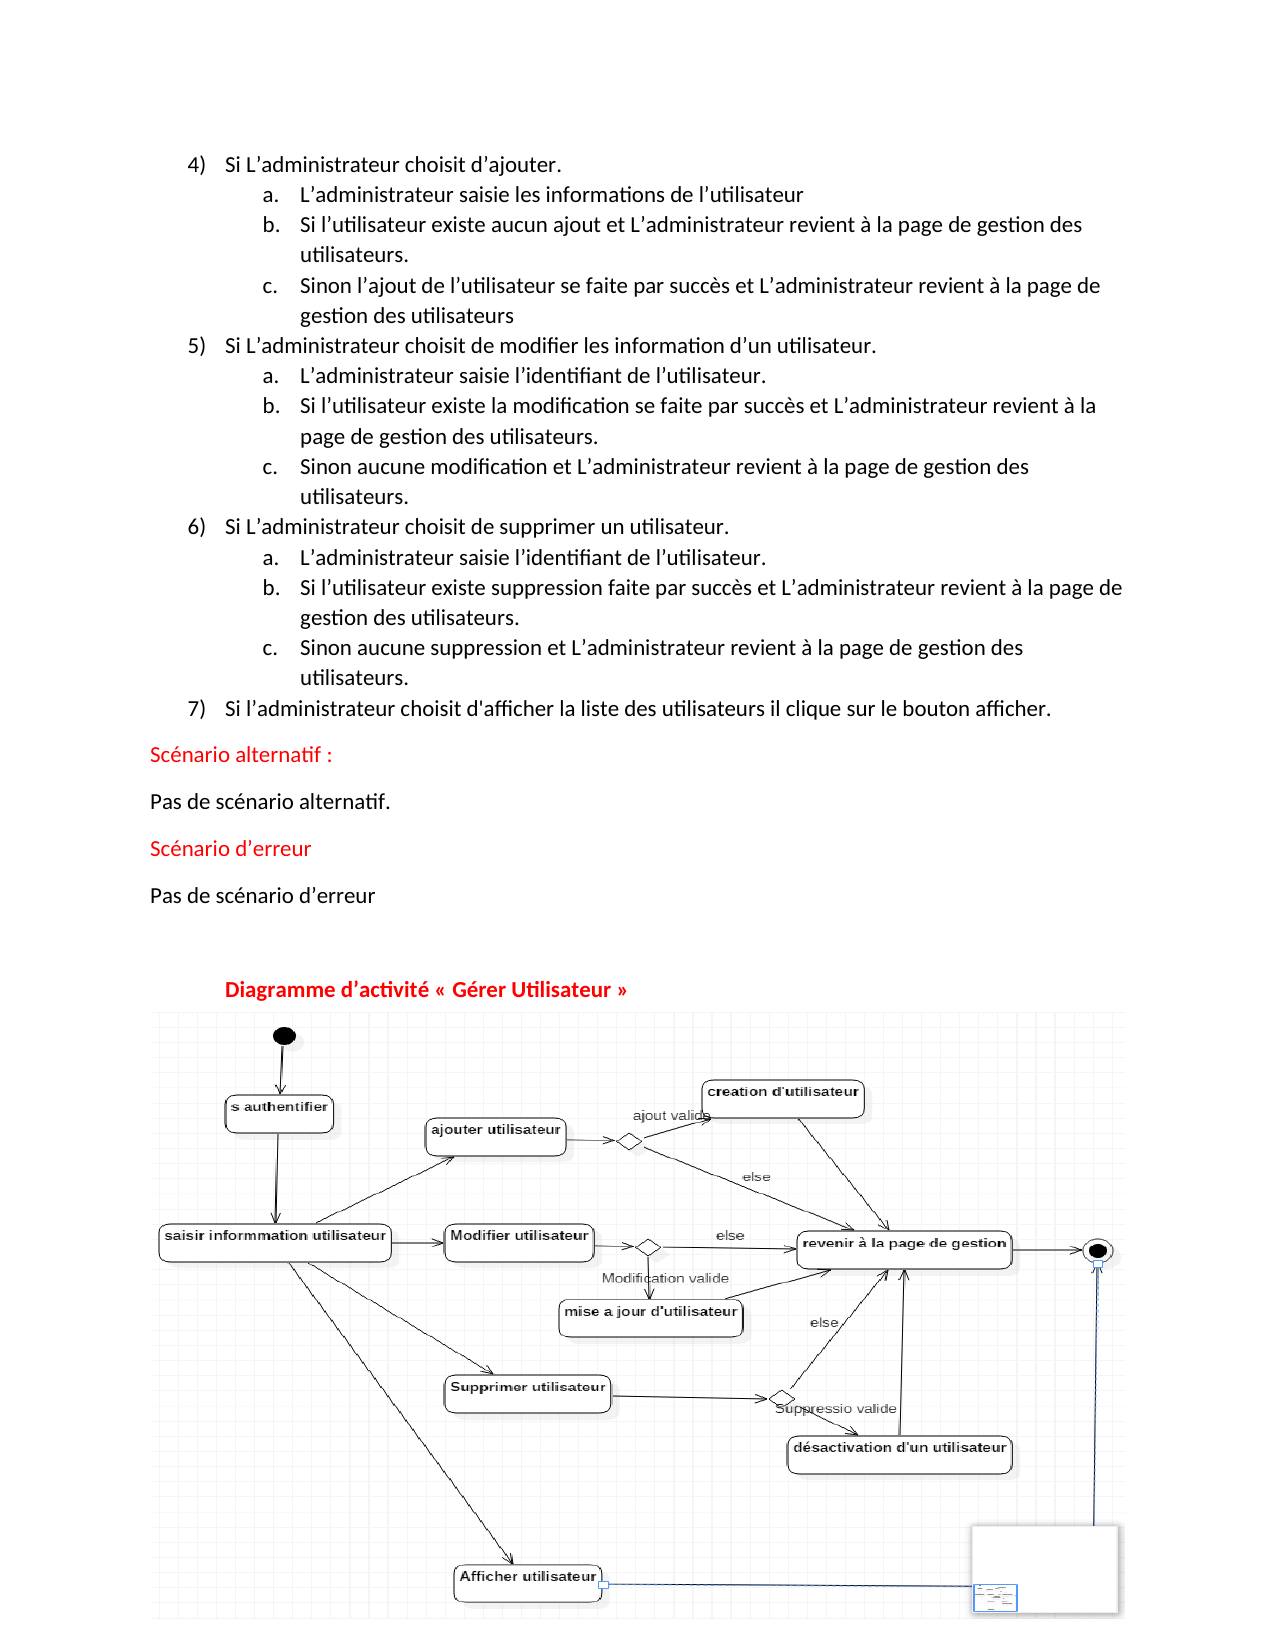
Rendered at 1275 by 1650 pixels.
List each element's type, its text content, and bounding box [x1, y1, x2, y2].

list Si L’administrateur choisit d’ajouter. [187, 150, 1125, 178]
list Si l’utilisateur existe la modification se faite par succès et L’administrateur revient à la page de gestion des utilisateurs. [262, 392, 1125, 450]
list Sinon l’ajout de l’utilisateur se faite par succès et L’administrateur revient à la page de gestion des utilisateurs [262, 271, 1125, 329]
list L’administrateur saisie l’identifiant de l’utilisateur. [262, 543, 1125, 571]
list Si l’utilisateur existe aucun ajout et L’administrateur revient à la page de gestion des utilisateurs. [262, 210, 1125, 269]
list Si L’administrateur choisit de modifier les information d’un utilisateur. [187, 331, 1125, 359]
text Diagramme d’activité « Gérer Utilisateur » [150, 975, 1125, 1003]
list L’administrateur saisie les informations de l’utilisateur [262, 180, 1125, 208]
text Scénario d’erreur [150, 834, 1125, 862]
list Sinon aucune suppression et L’administrateur revient à la page de gestion des utilisateurs. [262, 633, 1125, 692]
picture [150, 1012, 1125, 1619]
list Si L’administrateur choisit de supprimer un utilisateur. [187, 512, 1125, 541]
text Scénario alternatif : [150, 741, 1125, 769]
list Si l’utilisateur existe suppression faite par succès et L’administrateur revient à la page de gestion des utilisateurs. [262, 573, 1125, 631]
list L’administrateur saisie l’identifiant de l’utilisateur. [262, 361, 1125, 389]
text Pas de scénario alternatif. [150, 787, 1125, 816]
list Si l’administrateur choisit d'afficher la liste des utilisateurs il clique sur le bouton afficher. [187, 694, 1125, 722]
list Sinon aucune modification et L’administrateur revient à la page de gestion des utilisateurs. [262, 452, 1125, 510]
text Pas de scénario d’erreur [150, 881, 1125, 909]
